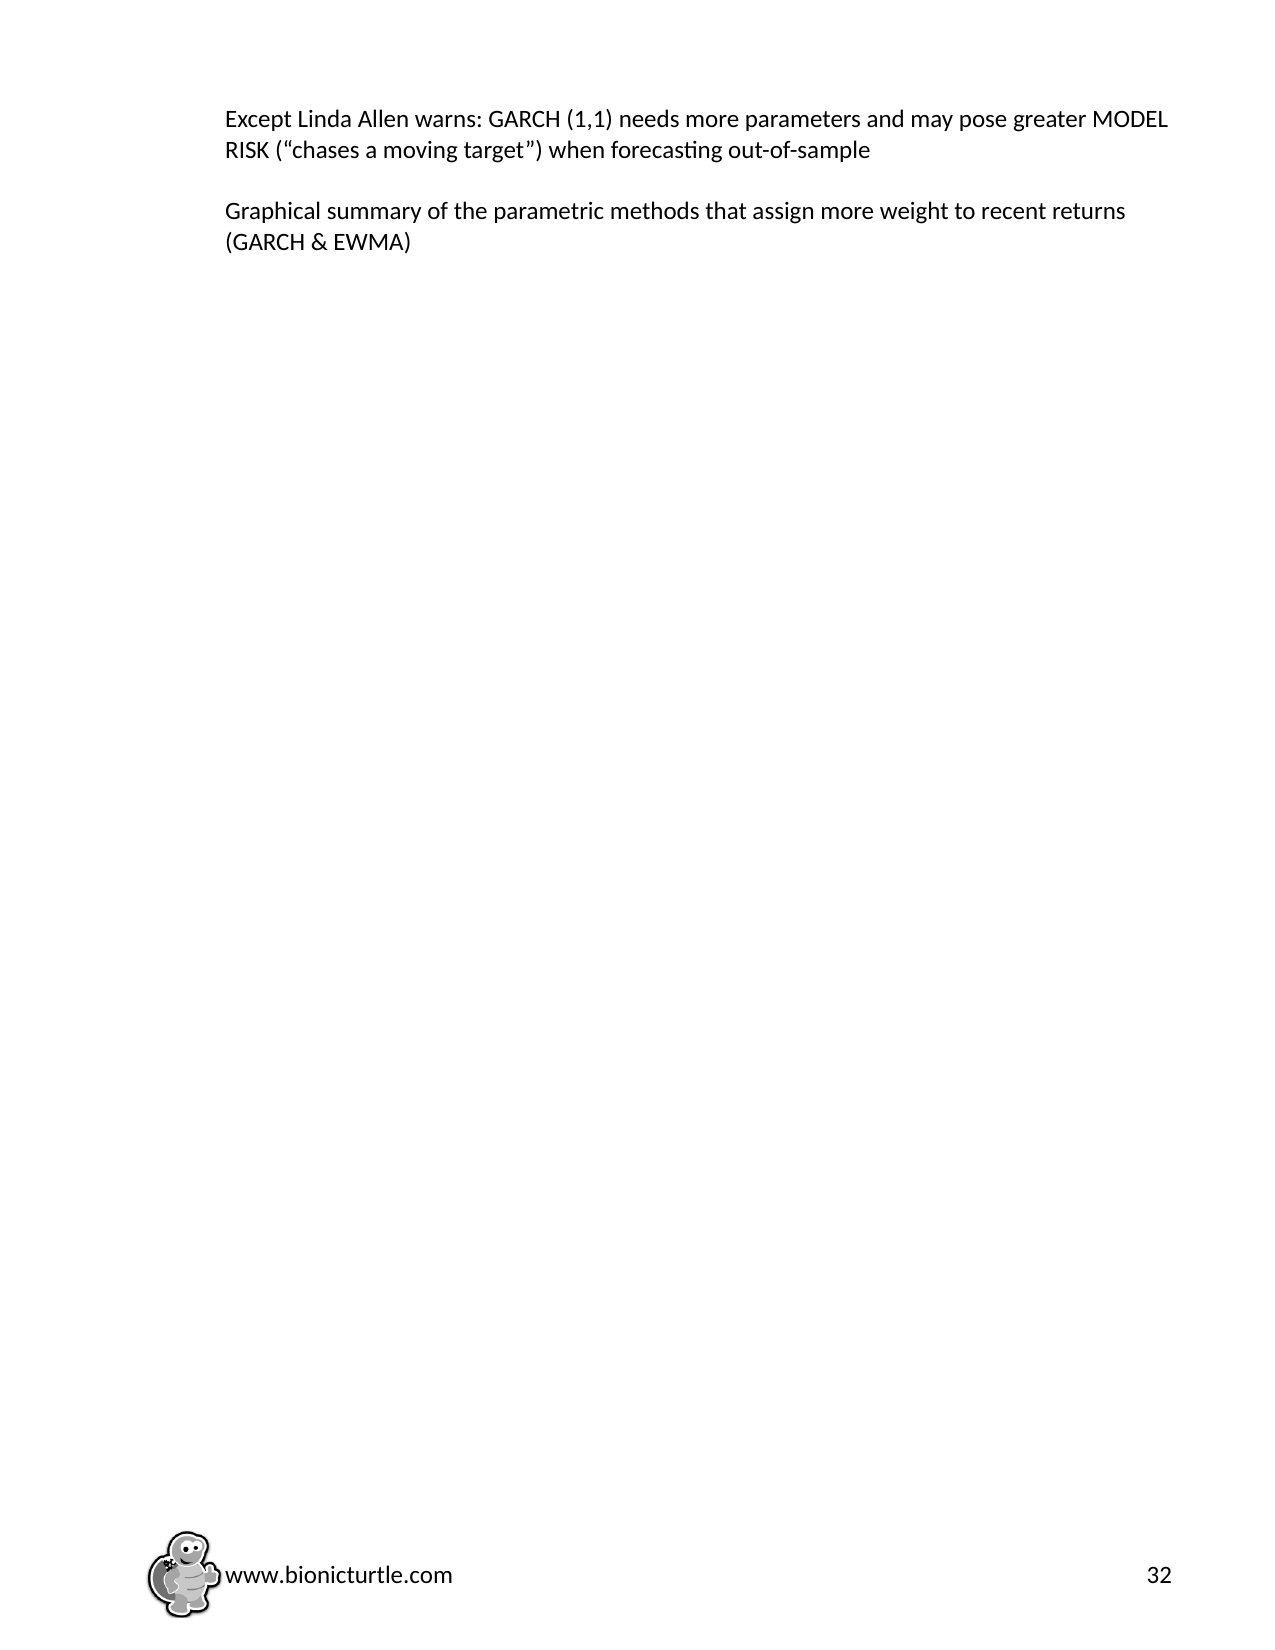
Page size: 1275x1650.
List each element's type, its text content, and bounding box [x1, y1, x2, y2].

text Except Linda Allen warns: GARCH (1,1) needs more parameters and may pose greater MODEL RISK (“chases a moving target”) when forecasting out-of-sample [225, 103, 1172, 164]
text Graphical summary of the parametric methods that assign more weight to recent returns [225, 195, 1172, 226]
text (GARCH & EWMA) [225, 226, 1172, 256]
